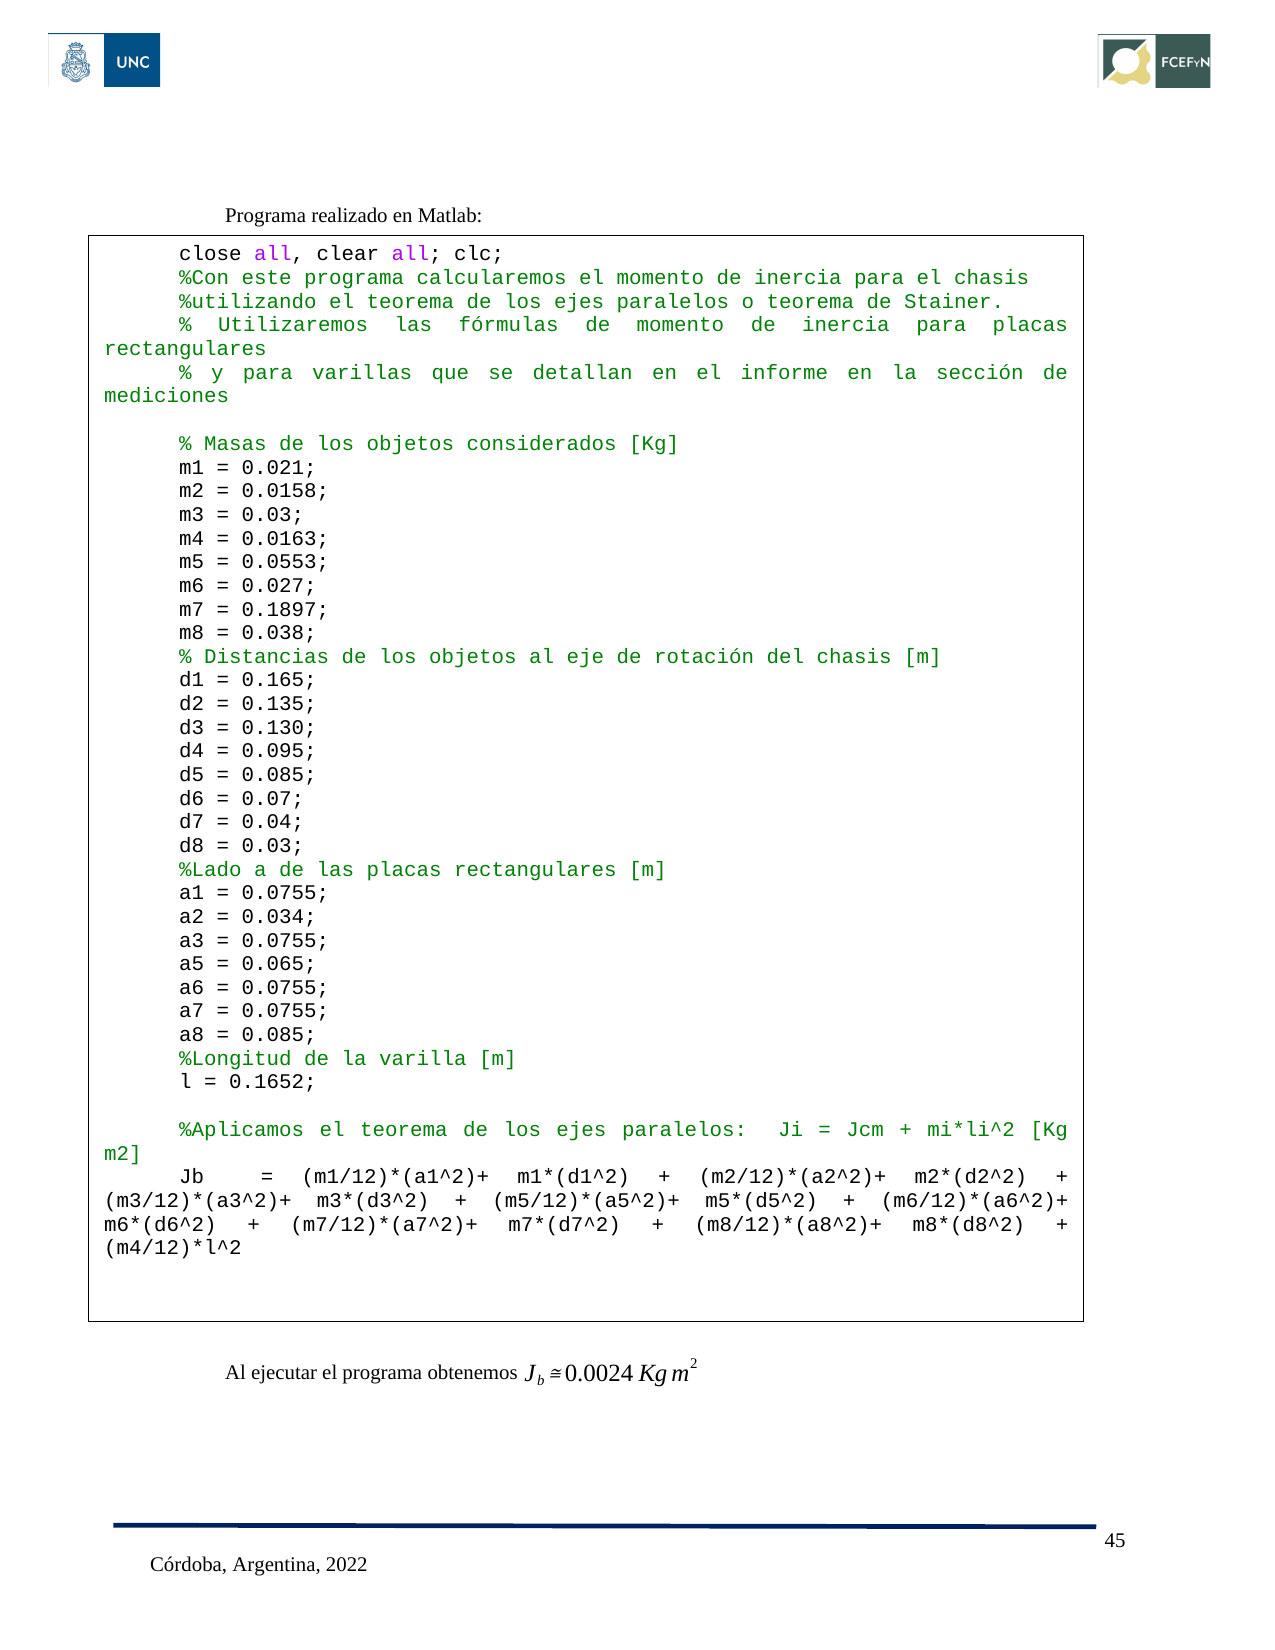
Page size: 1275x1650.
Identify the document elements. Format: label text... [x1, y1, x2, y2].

picture [47, 33, 160, 87]
text Programa realizado en Matlab: [150, 203, 1125, 227]
picture [1097, 34, 1211, 88]
text Al ejecutar el programa obtenemos [150, 1354, 1125, 1389]
